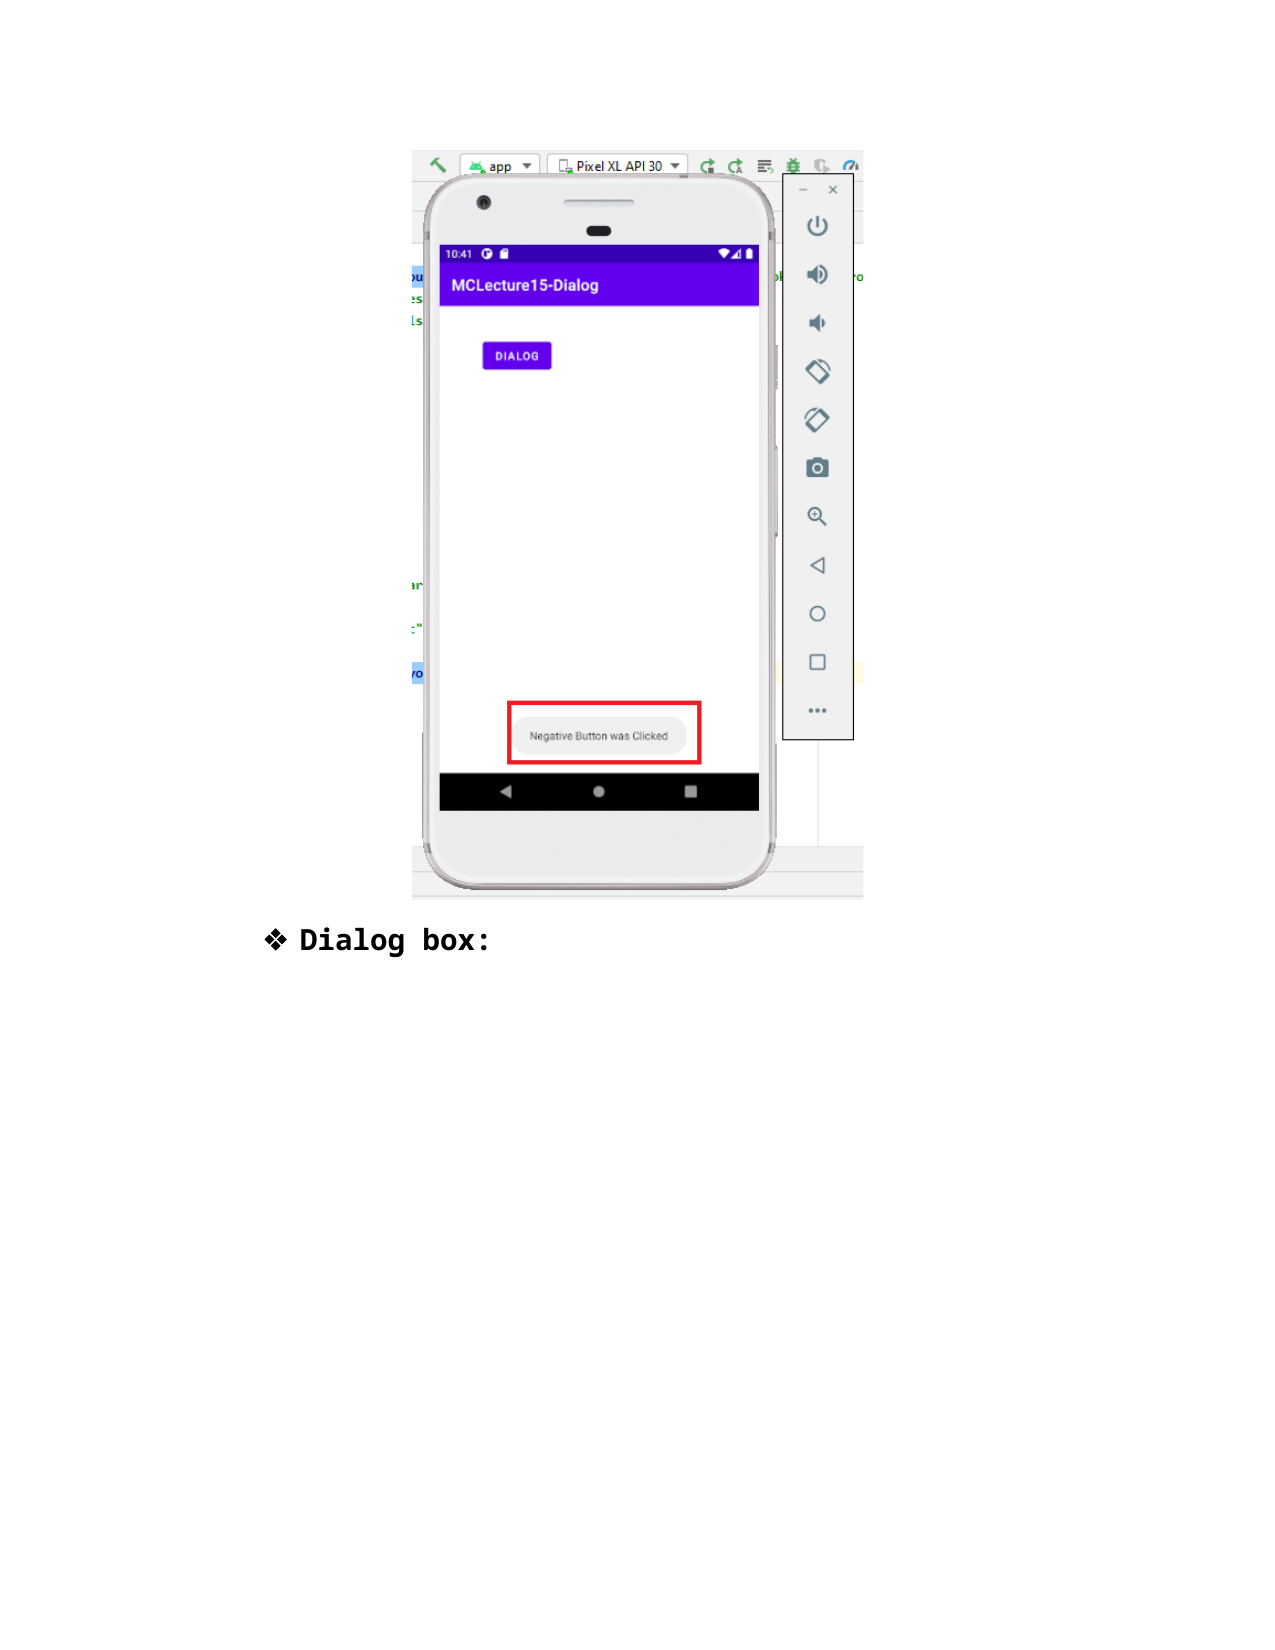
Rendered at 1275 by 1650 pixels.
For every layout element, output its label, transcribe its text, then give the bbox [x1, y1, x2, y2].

list Dialog box: [262, 919, 1125, 958]
picture [411, 150, 864, 900]
